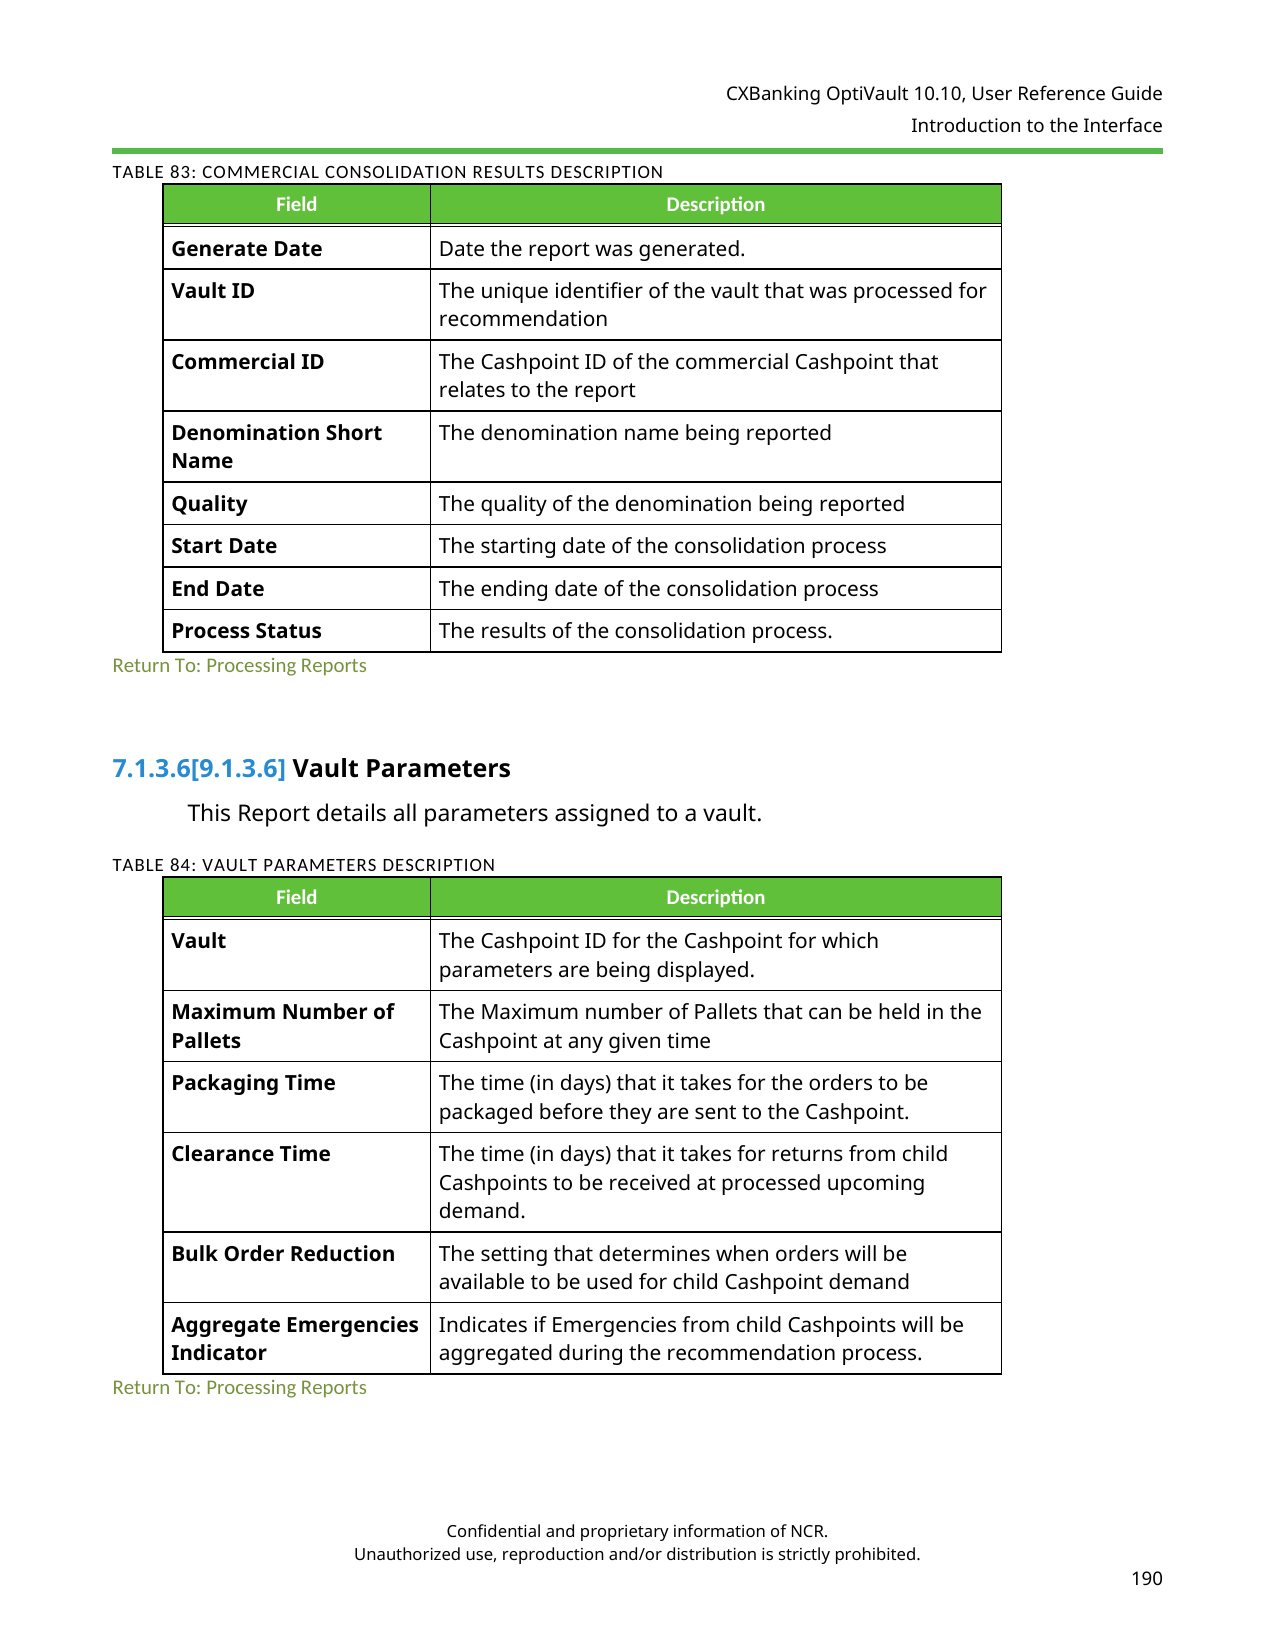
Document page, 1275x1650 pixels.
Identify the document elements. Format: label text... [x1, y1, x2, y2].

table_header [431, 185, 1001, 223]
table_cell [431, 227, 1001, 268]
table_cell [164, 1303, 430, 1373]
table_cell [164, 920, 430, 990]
text Return To: Processing Reports [112, 1374, 1163, 1400]
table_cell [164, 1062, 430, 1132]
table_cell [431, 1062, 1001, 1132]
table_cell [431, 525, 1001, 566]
text Return To: Processing Reports [112, 653, 1163, 678]
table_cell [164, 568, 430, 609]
subtitle Vault Parameters [112, 750, 1163, 784]
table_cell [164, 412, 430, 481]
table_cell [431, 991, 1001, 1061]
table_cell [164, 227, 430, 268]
text This Report details all parameters assigned to a vault. [187, 797, 1163, 828]
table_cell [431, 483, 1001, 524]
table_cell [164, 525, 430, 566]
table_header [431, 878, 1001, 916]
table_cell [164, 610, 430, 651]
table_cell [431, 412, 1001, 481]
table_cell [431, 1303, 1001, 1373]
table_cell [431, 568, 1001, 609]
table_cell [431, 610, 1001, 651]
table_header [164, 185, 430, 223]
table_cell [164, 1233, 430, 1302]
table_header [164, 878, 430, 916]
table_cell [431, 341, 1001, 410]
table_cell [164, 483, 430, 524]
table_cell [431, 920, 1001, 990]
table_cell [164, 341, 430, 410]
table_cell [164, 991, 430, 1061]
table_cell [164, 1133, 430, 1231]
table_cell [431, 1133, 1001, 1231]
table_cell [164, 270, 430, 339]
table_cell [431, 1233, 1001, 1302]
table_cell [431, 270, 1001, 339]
